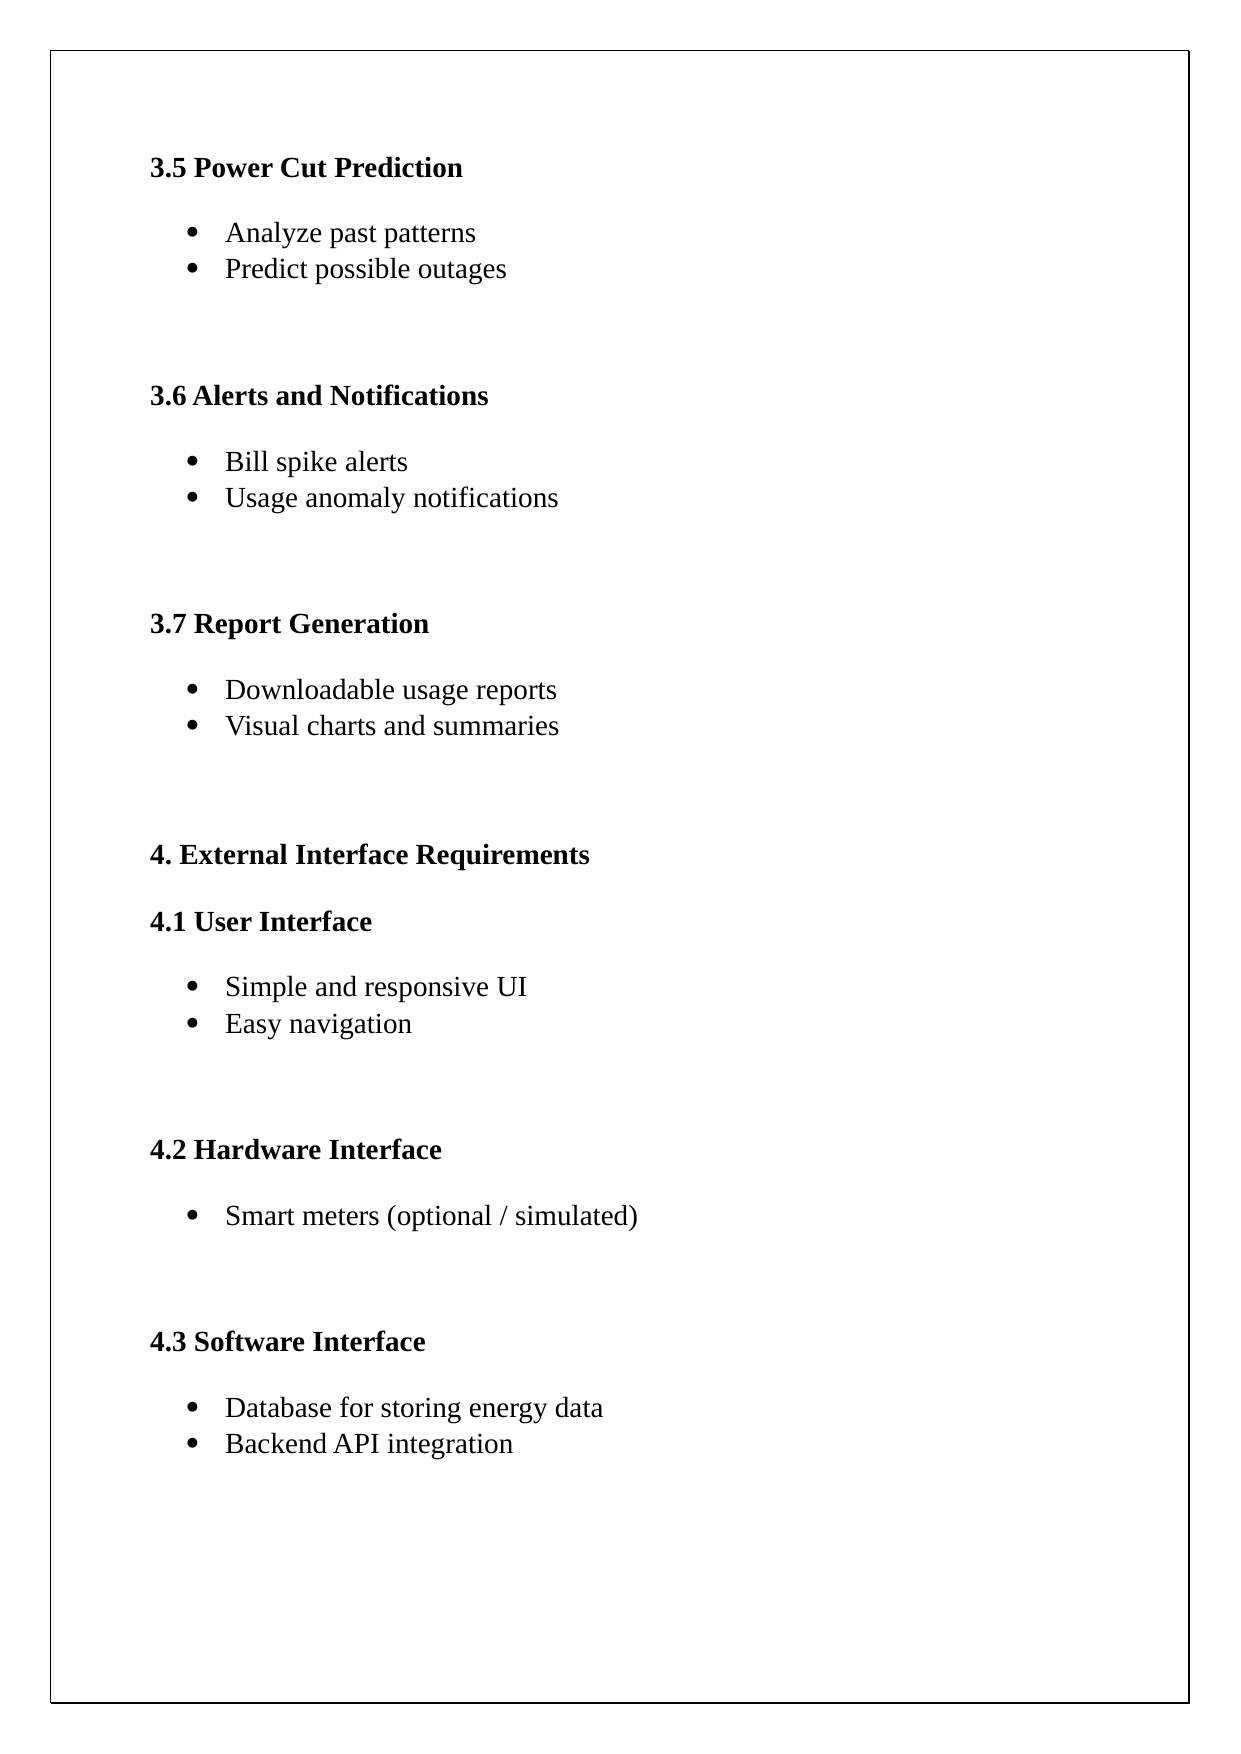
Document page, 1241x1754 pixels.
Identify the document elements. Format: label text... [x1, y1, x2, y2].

subtitle 4.3 Software Interface [150, 1324, 1089, 1358]
subtitle 3.6 Alerts and Notifications [150, 378, 1089, 412]
subtitle 3.5 Power Cut Prediction [150, 150, 1089, 183]
list Predict possible outages [187, 252, 1089, 285]
list Backend API integration [187, 1426, 1089, 1460]
list Easy navigation [187, 1006, 1089, 1039]
list Bill spike alerts [187, 444, 1089, 477]
subtitle 4.2 Hardware Interface [150, 1132, 1089, 1166]
subtitle 3.7 Report Generation [150, 607, 1089, 640]
list Analyze past patterns [187, 215, 1089, 249]
list Smart meters (optional / simulated) [187, 1198, 1089, 1232]
list Usage anomaly notifications [187, 480, 1089, 514]
subtitle 4.1 User Interface [150, 904, 1089, 938]
list Downloadable usage reports [187, 672, 1089, 706]
subtitle 4. External Interface Requirements [150, 837, 1089, 870]
list Database for storing energy data [187, 1390, 1089, 1424]
list Visual charts and summaries [187, 708, 1089, 742]
list Simple and responsive UI [187, 969, 1089, 1003]
